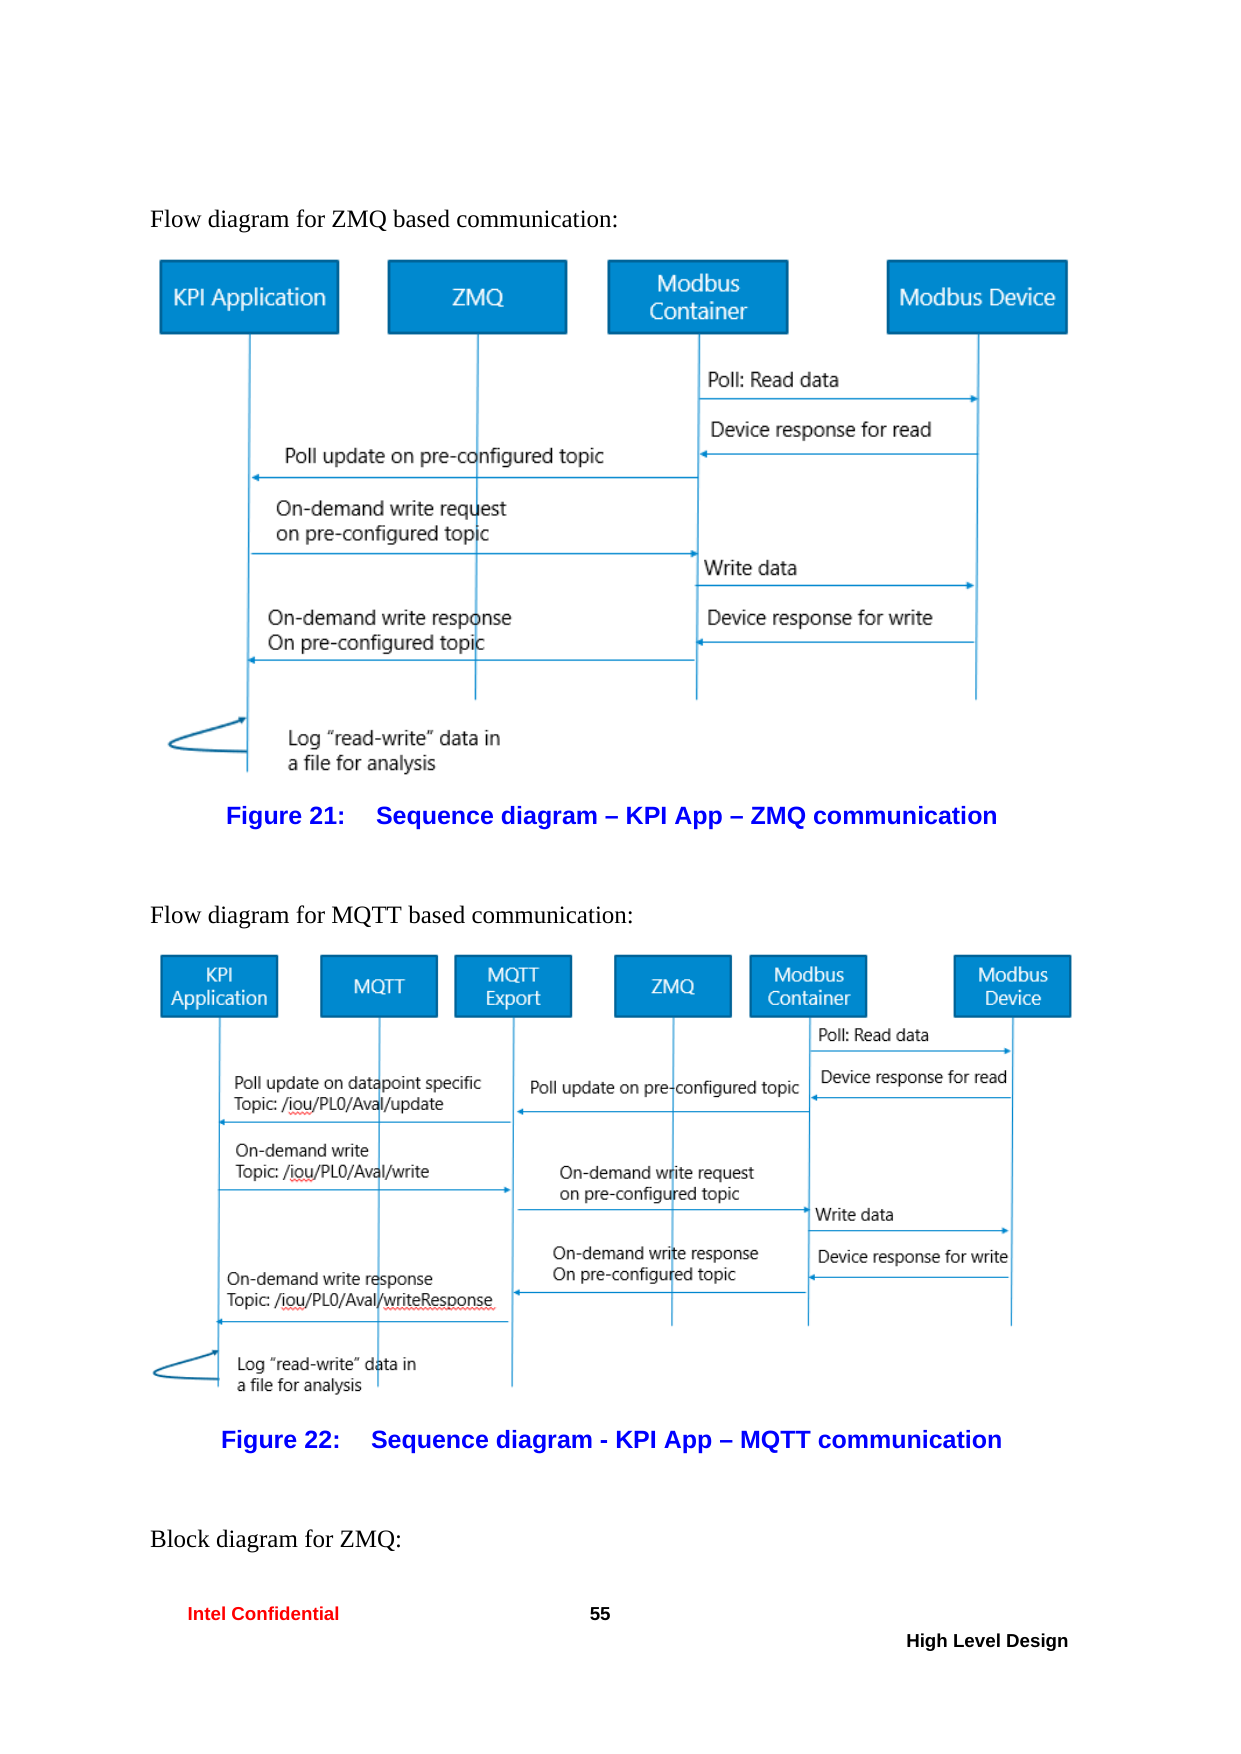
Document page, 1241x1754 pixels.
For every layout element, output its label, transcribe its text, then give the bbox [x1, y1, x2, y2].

picture [150, 949, 1074, 1404]
text Block diagram for ZMQ: [150, 1524, 1074, 1553]
text Flow diagram for ZMQ based communication: [150, 204, 1074, 233]
picture [150, 253, 1074, 780]
text Flow diagram for MQTT based communication: [150, 900, 1074, 928]
text Figure 22: Sequence diagram - KPI App – MQTT communication [150, 1425, 1074, 1453]
text Figure 21: Sequence diagram – KPI App – ZMQ communication [150, 801, 1074, 829]
